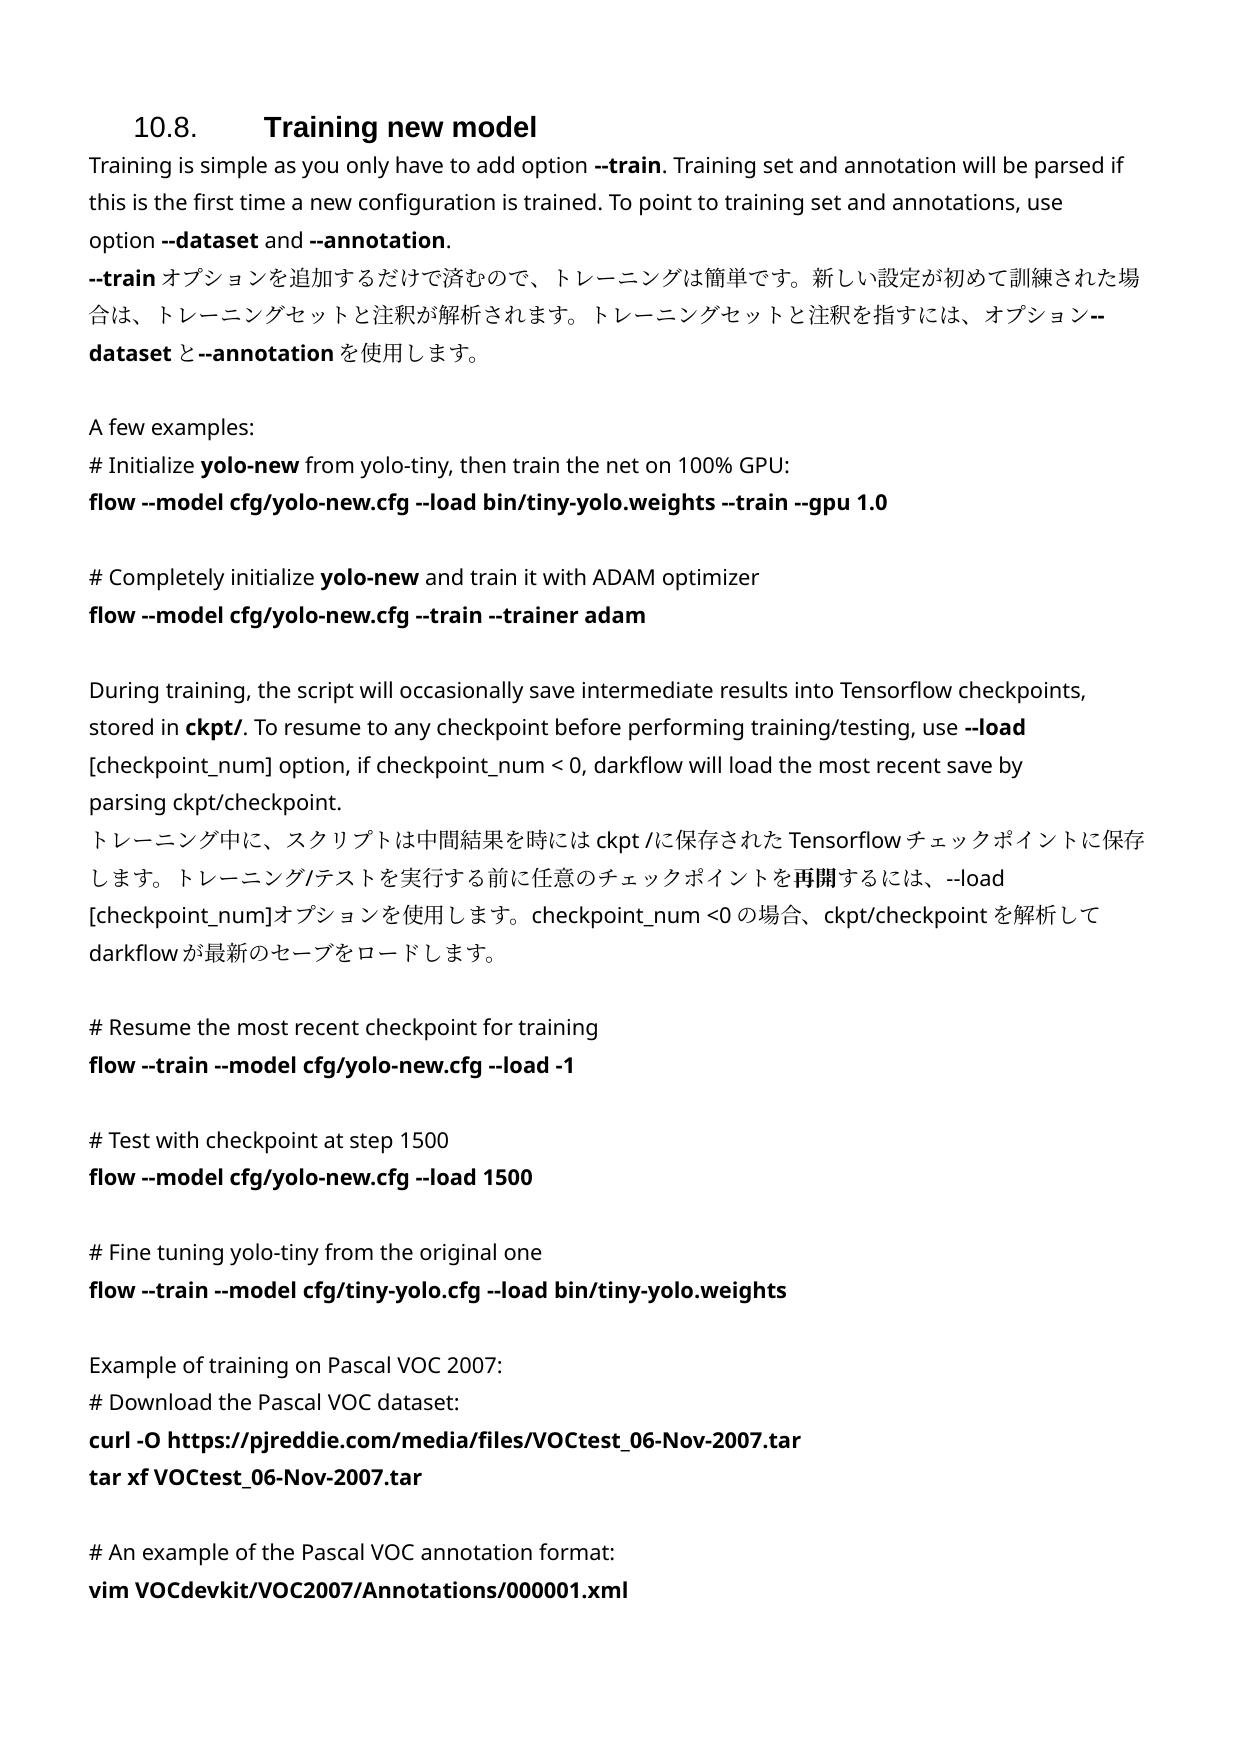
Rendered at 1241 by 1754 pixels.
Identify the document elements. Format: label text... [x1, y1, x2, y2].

text flow --train --model cfg/yolo-new.cfg --load -1 [89, 1046, 1152, 1083]
text tar xf VOCtest_06-Nov-2007.tar [89, 1458, 1152, 1496]
text flow --model cfg/yolo-new.cfg --load 1500 [89, 1158, 1152, 1196]
text Example of training on Pascal VOC 2007: [89, 1346, 1152, 1383]
text A few examples: [89, 408, 1152, 446]
text flow --model cfg/yolo-new.cfg --train --trainer adam [89, 596, 1152, 633]
text Training is simple as you only have to add option --train. Training set and annotation will be parsed if this is the first time a new configuration is trained. To point to training set and annotations, use option --dataset and --annotation. [89, 146, 1152, 258]
text curl -O https://pjreddie.com/media/files/VOCtest_06-Nov-2007.tar [89, 1421, 1152, 1458]
text # Test with checkpoint at step 1500 [89, 1121, 1152, 1158]
text flow --model cfg/yolo-new.cfg --load bin/tiny-yolo.weights --train --gpu 1.0 [89, 483, 1152, 521]
text # Completely initialize yolo-new and train it with ADAM optimizer [89, 558, 1152, 596]
text --trainオプションを追加するだけで済むので、トレーニングは簡単です。新しい設定が初めて訓練された場合は、トレーニングセットと注釈が解析されます。トレーニングセットと注釈を指すには、オプション--datasetと--annotationを使用します。 [89, 258, 1152, 371]
text トレーニング中に、スクリプトは中間結果を時にはckpt /に保存されたTensorflowチェックポイントに保存します。トレーニング/テストを実行する前に任意のチェックポイントを再開するには、--load [checkpoint_num]オプションを使用します。checkpoint_num <0の場合、ckpt/checkpointを解析してdarkflowが最新のセーブをロードします。 [89, 821, 1152, 971]
text # Download the Pascal VOC dataset: [89, 1383, 1152, 1421]
text vim VOCdevkit/VOC2007/Annotations/000001.xml [89, 1571, 1152, 1608]
text # An example of the Pascal VOC annotation format: [89, 1533, 1152, 1571]
text During training, the script will occasionally save intermediate results into Tensorflow checkpoints, stored in ckpt/. To resume to any checkpoint before performing training/testing, use --load [checkpoint_num] option, if checkpoint_num < 0, darkflow will load the most recent save by parsing ckpt/checkpoint. [89, 671, 1152, 821]
subtitle Training new model [133, 108, 1152, 146]
text # Fine tuning yolo-tiny from the original one [89, 1233, 1152, 1271]
text # Initialize yolo-new from yolo-tiny, then train the net on 100% GPU: [89, 446, 1152, 483]
text flow --train --model cfg/tiny-yolo.cfg --load bin/tiny-yolo.weights [89, 1271, 1152, 1308]
text # Resume the most recent checkpoint for training [89, 1008, 1152, 1046]
